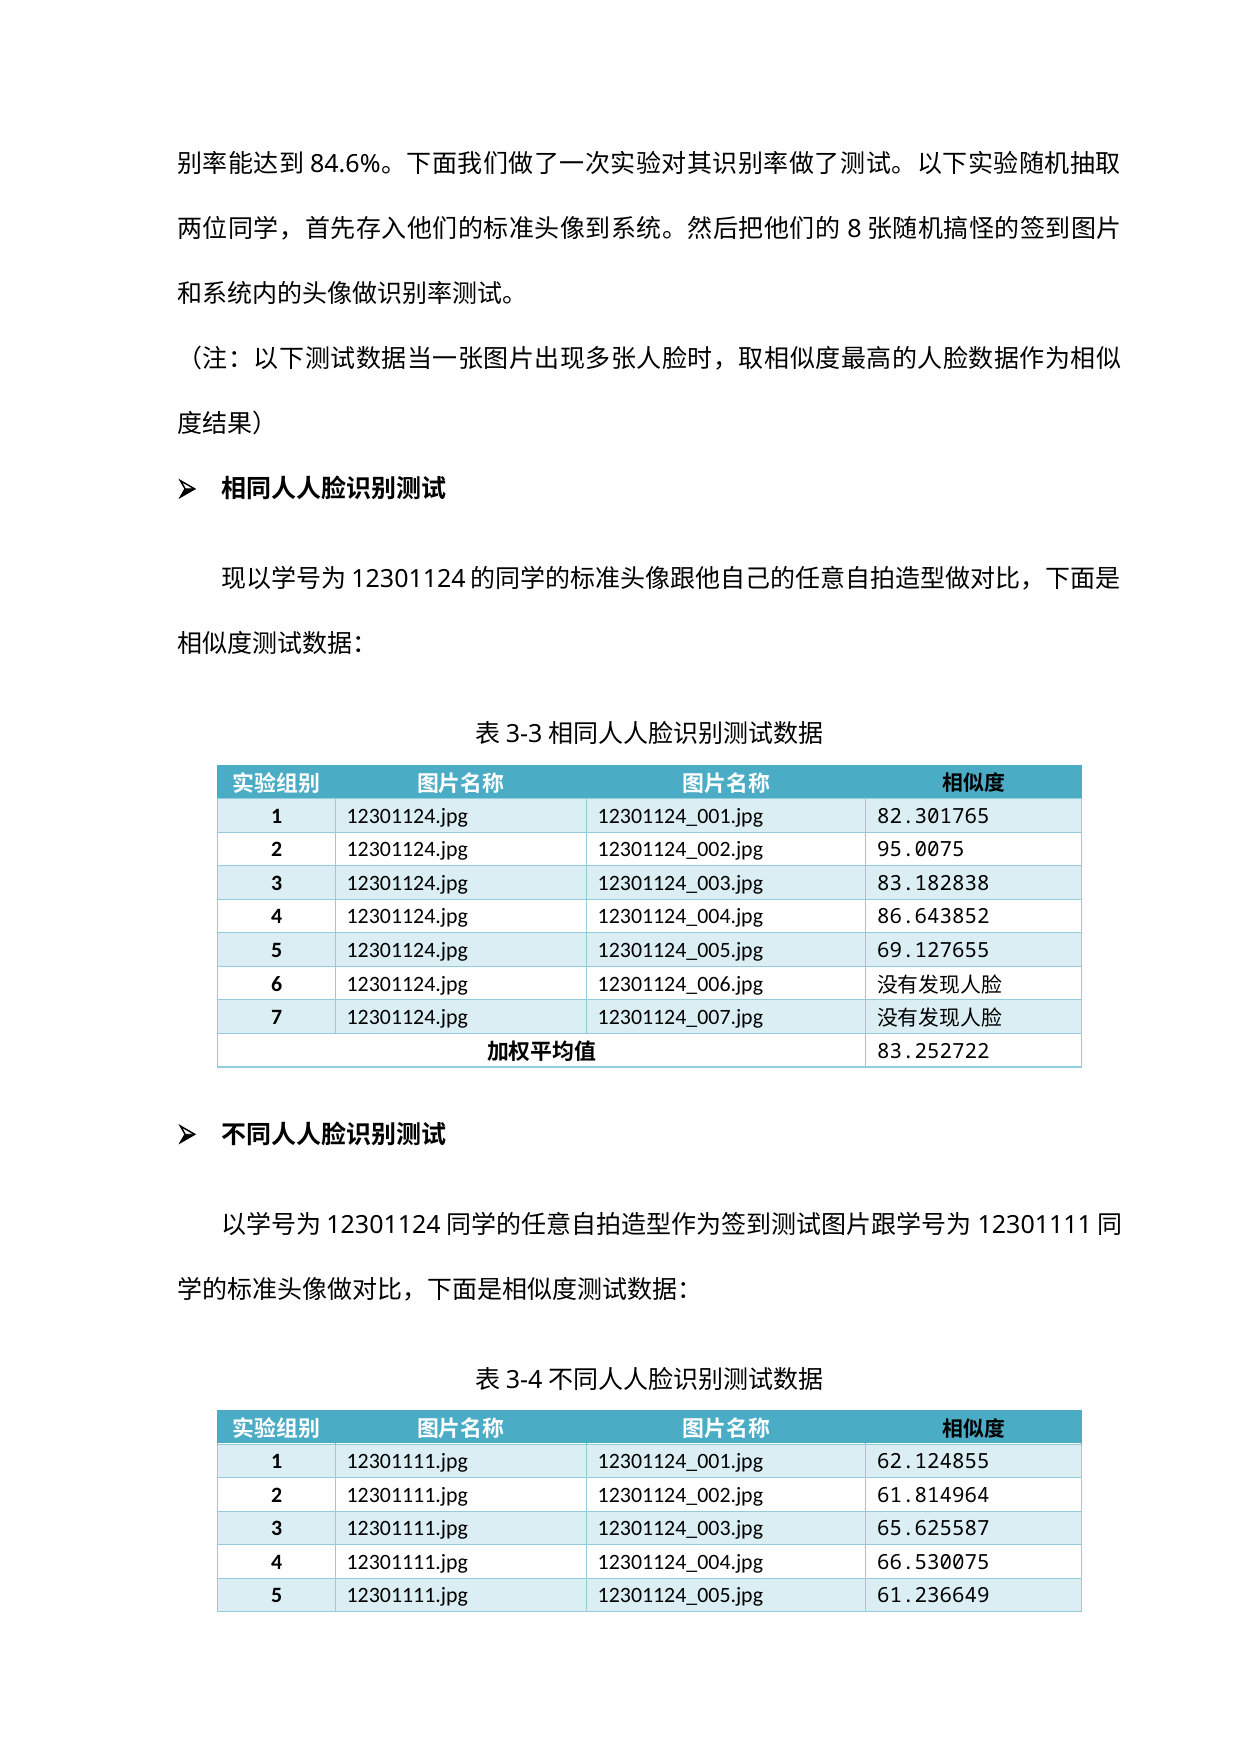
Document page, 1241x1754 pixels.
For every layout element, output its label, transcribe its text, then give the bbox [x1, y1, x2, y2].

table_cell 61.814964 [866, 1478, 1081, 1511]
table_cell 12301124_003.jpg [587, 1512, 865, 1544]
table_cell 12301124_005.jpg [587, 933, 865, 966]
table_cell 12301124_001.jpg [587, 1445, 865, 1477]
table_cell 12301111.jpg [336, 1512, 586, 1544]
table_cell 65.625587 [866, 1512, 1081, 1544]
table_cell 69.127655 [866, 933, 1081, 966]
table_cell 83.182838 [866, 866, 1081, 899]
text 现以学号为12301124的同学的标准头像跟他自己的任意自拍造型做对比，下面是相似度测试数据： [177, 544, 1122, 674]
table_cell 7 [218, 1000, 335, 1033]
table_cell 5 [218, 1579, 335, 1611]
table_cell 2 [218, 833, 335, 865]
table_header 实验组别 [218, 766, 335, 798]
table_header 相似度 [866, 1411, 1081, 1443]
table_cell 95.0075 [866, 833, 1081, 865]
table_cell 12301124_002.jpg [587, 833, 865, 865]
table_cell 3 [218, 1512, 335, 1544]
list 不同人人脸识别测试 [177, 1100, 1122, 1165]
table_cell 61.236649 [866, 1579, 1081, 1611]
table_cell 12301124.jpg [336, 1000, 586, 1033]
table_cell 没有发现人脸 [866, 1000, 1081, 1033]
table_cell 66.530075 [866, 1545, 1081, 1578]
table_cell 12301124.jpg [336, 967, 586, 999]
table_cell 12301111.jpg [336, 1445, 586, 1477]
table_header 图片名称 [336, 766, 586, 798]
table_cell 3 [218, 866, 335, 899]
table_cell 12301124_006.jpg [587, 967, 865, 999]
table_header 相似度 [866, 766, 1081, 798]
table_cell 12301124_002.jpg [587, 1478, 865, 1511]
table_header 图片名称 [587, 766, 865, 798]
text 以学号为12301124同学的任意自拍造型作为签到测试图片跟学号为12301111同学的标准头像做对比，下面是相似度测试数据： [177, 1190, 1122, 1320]
table_cell 1 [218, 799, 335, 832]
table_cell 83.252722 [866, 1034, 1081, 1066]
table_cell 12301124_004.jpg [587, 900, 865, 932]
table_cell 12301124.jpg [336, 833, 586, 865]
table_header 图片名称 [587, 1411, 865, 1443]
table_cell 12301124.jpg [336, 866, 586, 899]
text 表3-4 不同人人脸识别测试数据 [177, 1345, 1122, 1410]
table_cell 62.124855 [866, 1445, 1081, 1477]
table_header 图片名称 [336, 1411, 586, 1443]
table_cell 2 [218, 1478, 335, 1511]
table_cell 12301111.jpg [336, 1478, 586, 1511]
table_cell 1 [218, 1445, 335, 1477]
table_cell 12301124_007.jpg [587, 1000, 865, 1033]
table_cell 12301124_005.jpg [587, 1579, 865, 1611]
table_cell 12301124.jpg [336, 799, 586, 832]
table_cell 6 [218, 967, 335, 999]
table_cell 加权平均值 [218, 1034, 865, 1066]
table_header 实验组别 [218, 1411, 335, 1443]
table_cell 4 [218, 1545, 335, 1578]
table_cell 12301111.jpg [336, 1545, 586, 1578]
list 相同人人脸识别测试 [177, 454, 1122, 519]
table_cell 12301124_001.jpg [587, 799, 865, 832]
table_cell 5 [218, 933, 335, 966]
text （注：以下测试数据当一张图片出现多张人脸时，取相似度最高的人脸数据作为相似度结果） [177, 324, 1122, 454]
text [177, 129, 1122, 324]
table_cell 12301124.jpg [336, 933, 586, 966]
table_cell 4 [218, 900, 335, 932]
table_cell 没有发现人脸 [866, 967, 1081, 999]
table_cell 12301124.jpg [336, 900, 586, 932]
table_cell 82.301765 [866, 799, 1081, 832]
table_cell 86.643852 [866, 900, 1081, 932]
text 表3-3 相同人人脸识别测试数据 [177, 699, 1122, 764]
table_cell 12301124_003.jpg [587, 866, 865, 899]
table_cell 12301111.jpg [336, 1579, 586, 1611]
table_cell 12301124_004.jpg [587, 1545, 865, 1578]
